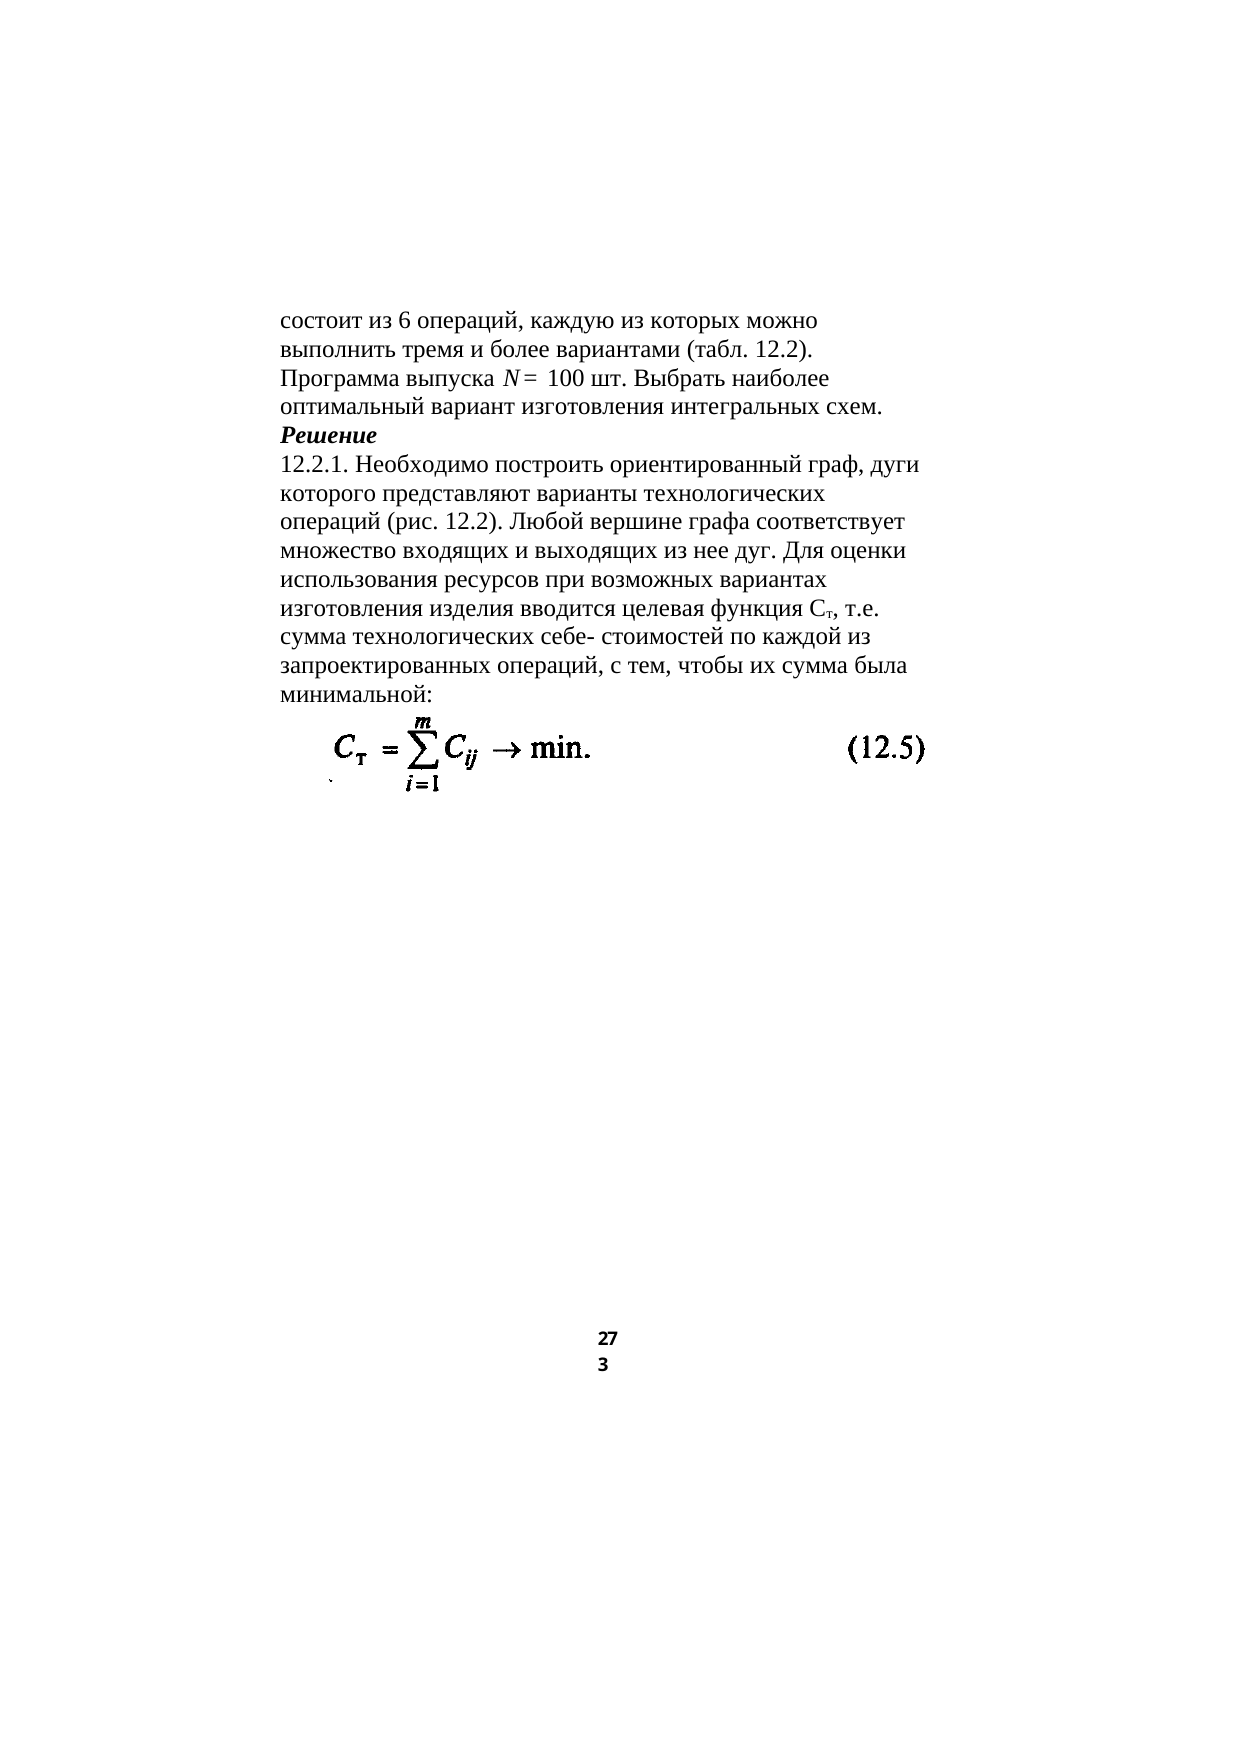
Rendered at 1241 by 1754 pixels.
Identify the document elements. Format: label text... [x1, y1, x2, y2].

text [280, 305, 932, 420]
text Решение [280, 420, 932, 449]
picture [280, 707, 944, 820]
text 12.2.1. Необходимо построить ориентированный граф, дуги которого представляют варианты технологических операций (рис. 12.2). Любой вершине графа соответствует множество входящих и выходящих из нее дуг. Для оценки использования ресурсов при возможных вариантах изготовления изделия вводится целевая функция Ст, т.е. сумма технологических себе- стоимостей по каждой из запроектированных операций, с тем, чтобы их сумма была минимальной: [280, 449, 932, 707]
